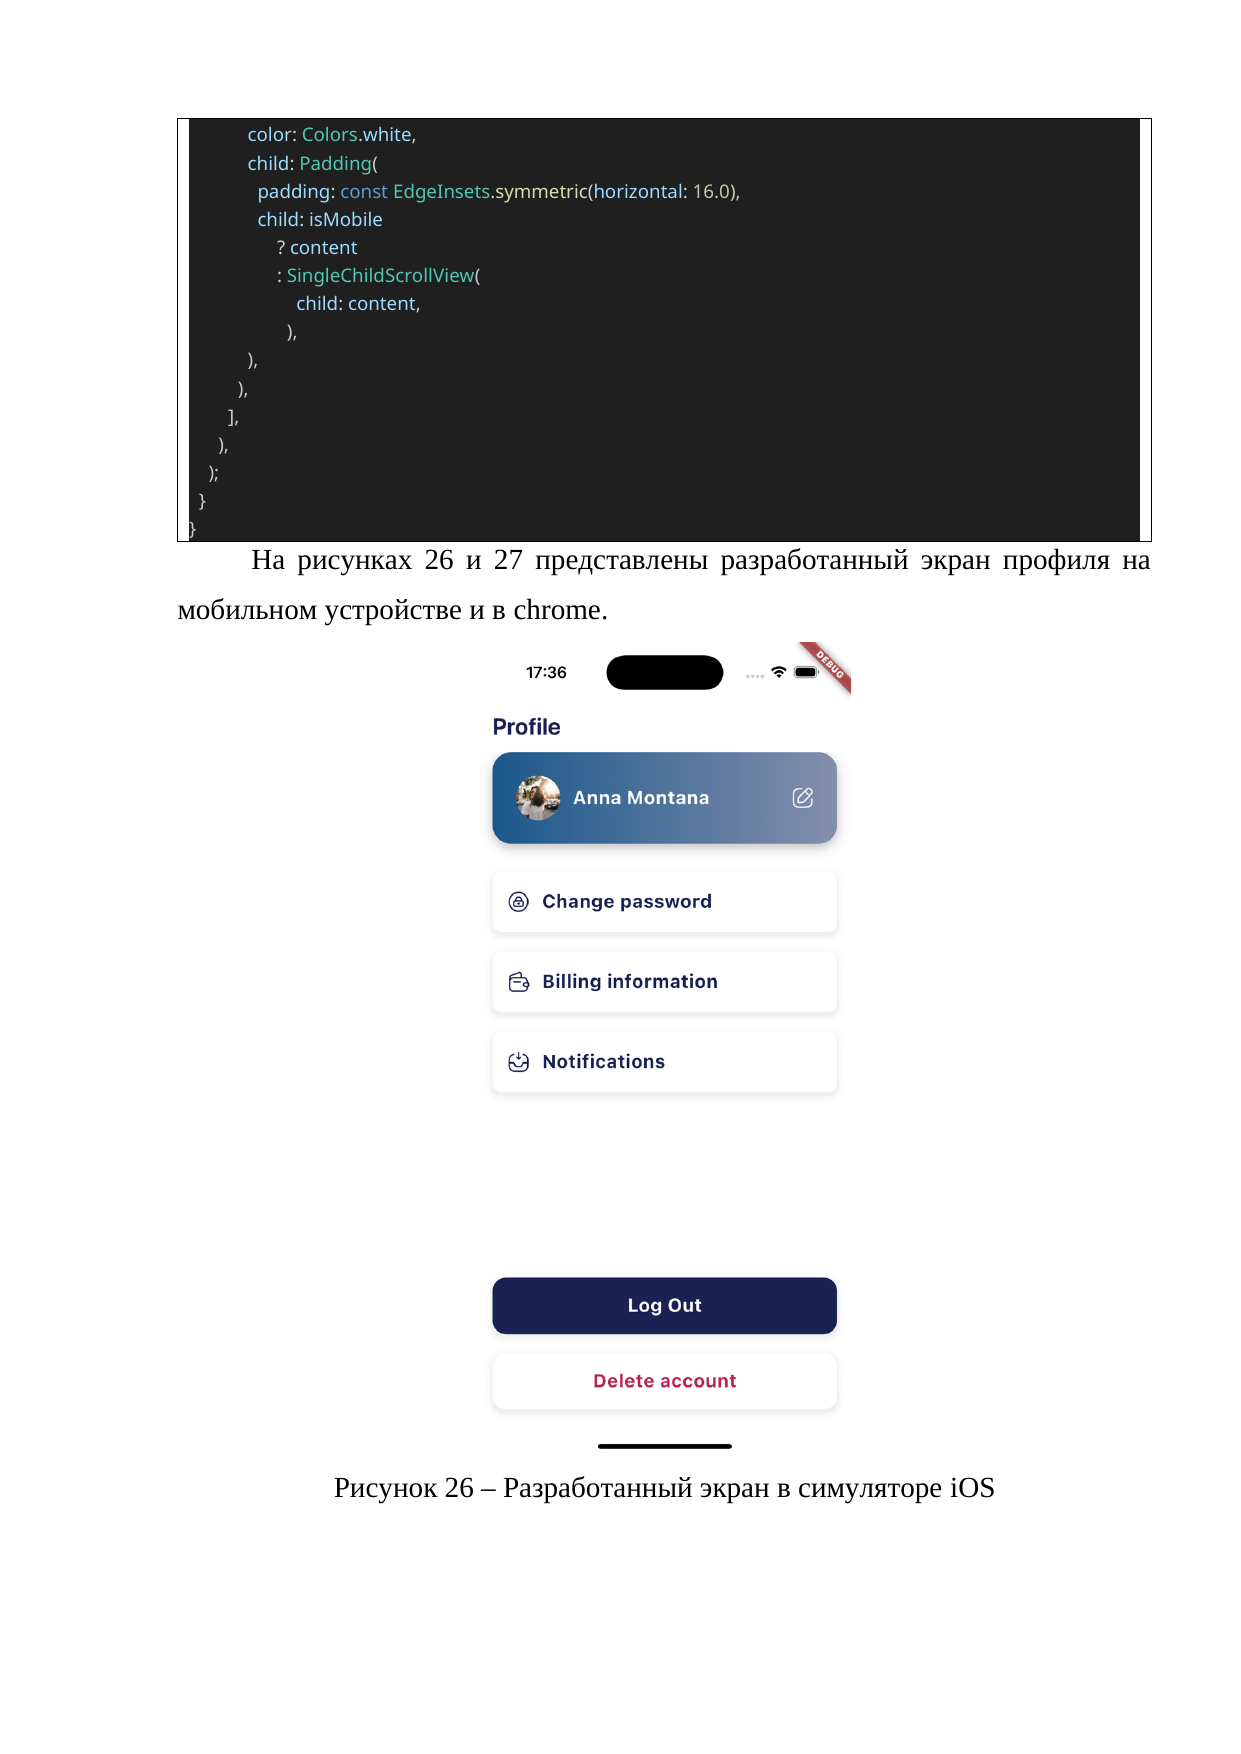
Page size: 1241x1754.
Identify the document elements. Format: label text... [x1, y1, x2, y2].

text Рисунок 26 – Разработанный экран в симуляторе iOS [177, 1470, 1152, 1503]
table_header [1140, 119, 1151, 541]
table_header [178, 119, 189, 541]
text На рисунках 26 и 27 представлены разработанный экран профиля на мобильном устройстве и в chrome. [177, 542, 1152, 626]
picture [477, 642, 852, 1456]
